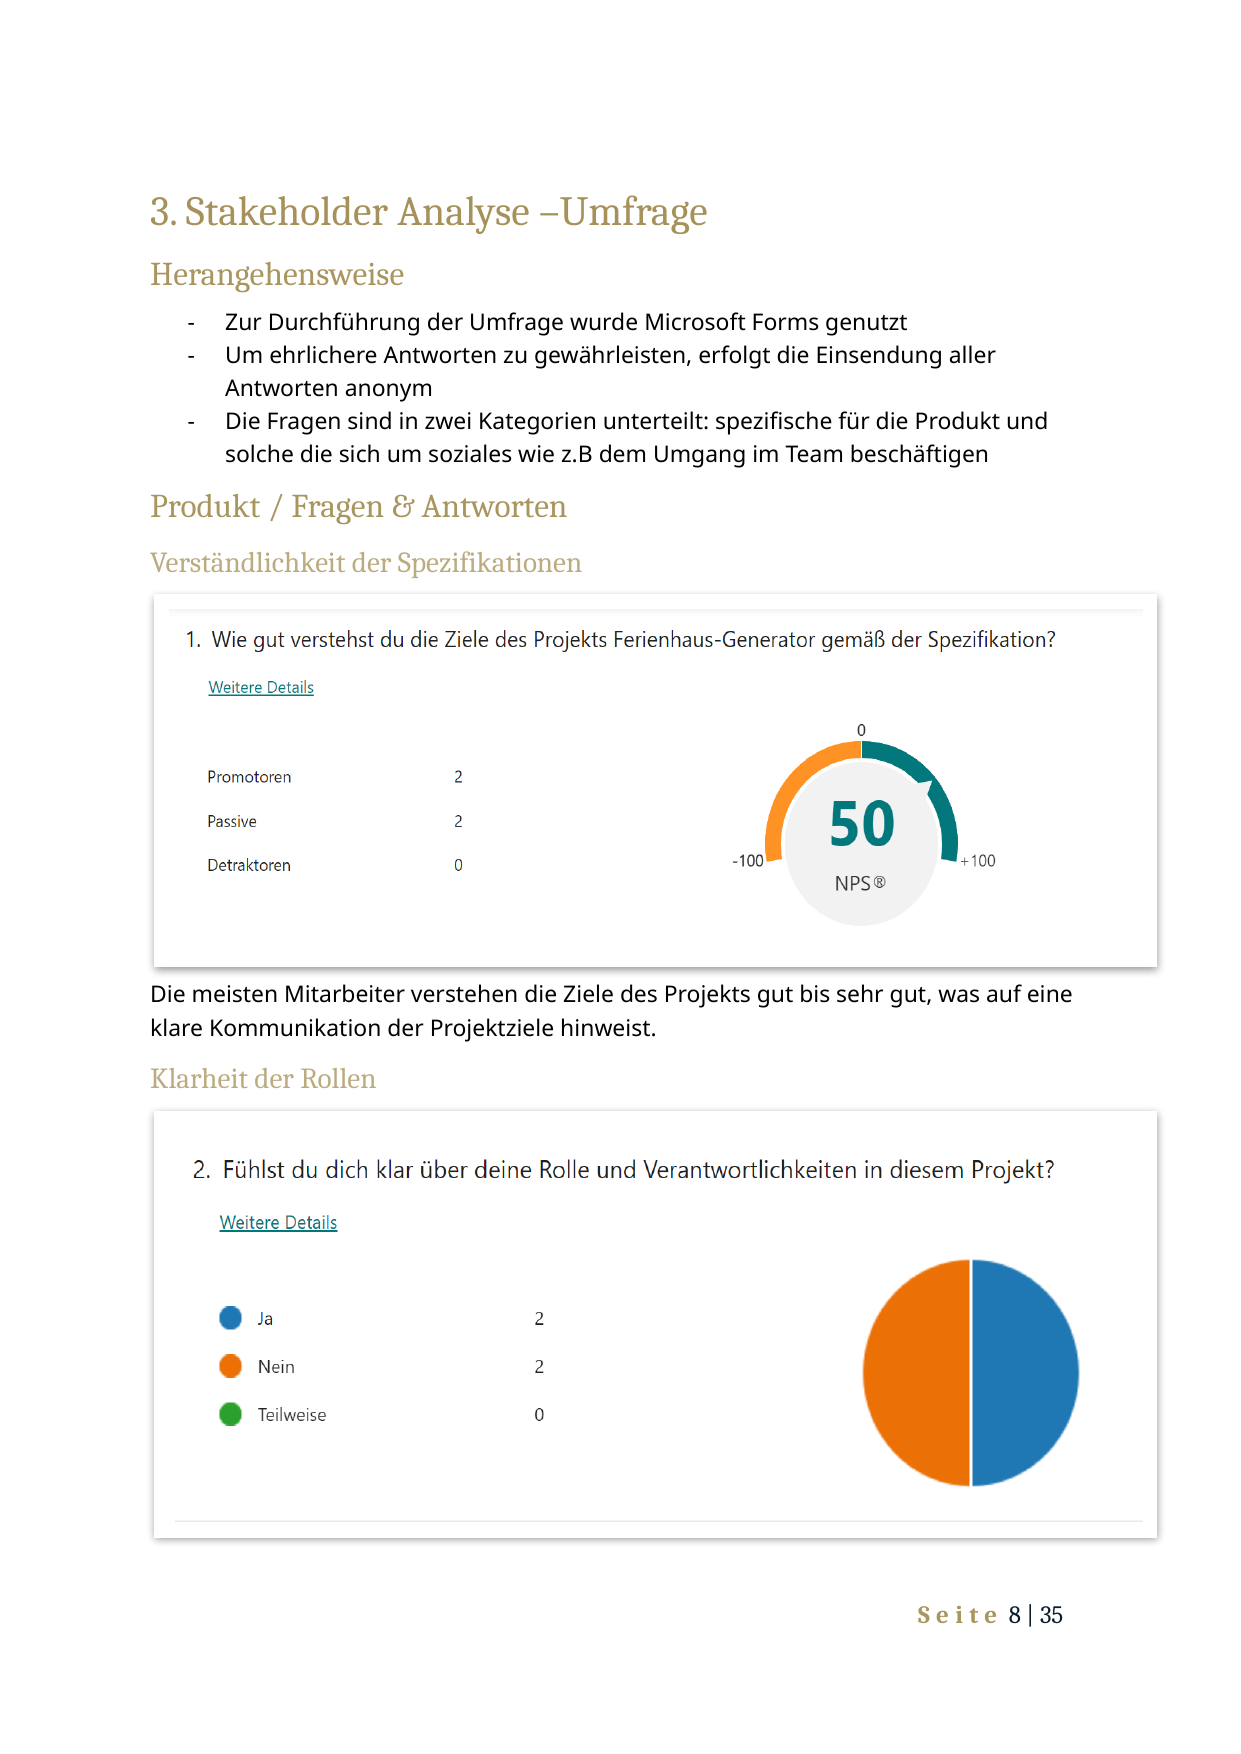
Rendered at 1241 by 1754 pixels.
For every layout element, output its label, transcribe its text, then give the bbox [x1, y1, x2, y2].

list Zur Durchführung der Umfrage wurde Microsoft Forms genutzt [187, 306, 1090, 337]
subtitle Produkt / Fragen & Antworten [150, 488, 1090, 526]
picture [169, 609, 1143, 953]
picture [169, 1126, 1143, 1523]
text Die meisten Mitarbeiter verstehen die Ziele des Projekts gut bis sehr gut, was auf eine klare Kommunikation der Projektziele hinweist. [150, 978, 1090, 1043]
subtitle Verständlichkeit der Spezifikationen [150, 546, 1090, 579]
subtitle Herangehensweise [150, 256, 1090, 294]
subtitle Klarheit der Rollen [150, 1062, 1090, 1096]
list Um ehrlichere Antworten zu gewährleisten, erfolgt die Einsendung aller Antworten anonym [187, 339, 1090, 403]
list Die Fragen sind in zwei Kategorien unterteilt: spezifische für die Produkt und solche die sich um soziales wie z.B dem Umgang im Team beschäftigen [187, 405, 1090, 469]
subtitle 3. Stakeholder Analyse –Umfrage [150, 187, 1090, 235]
